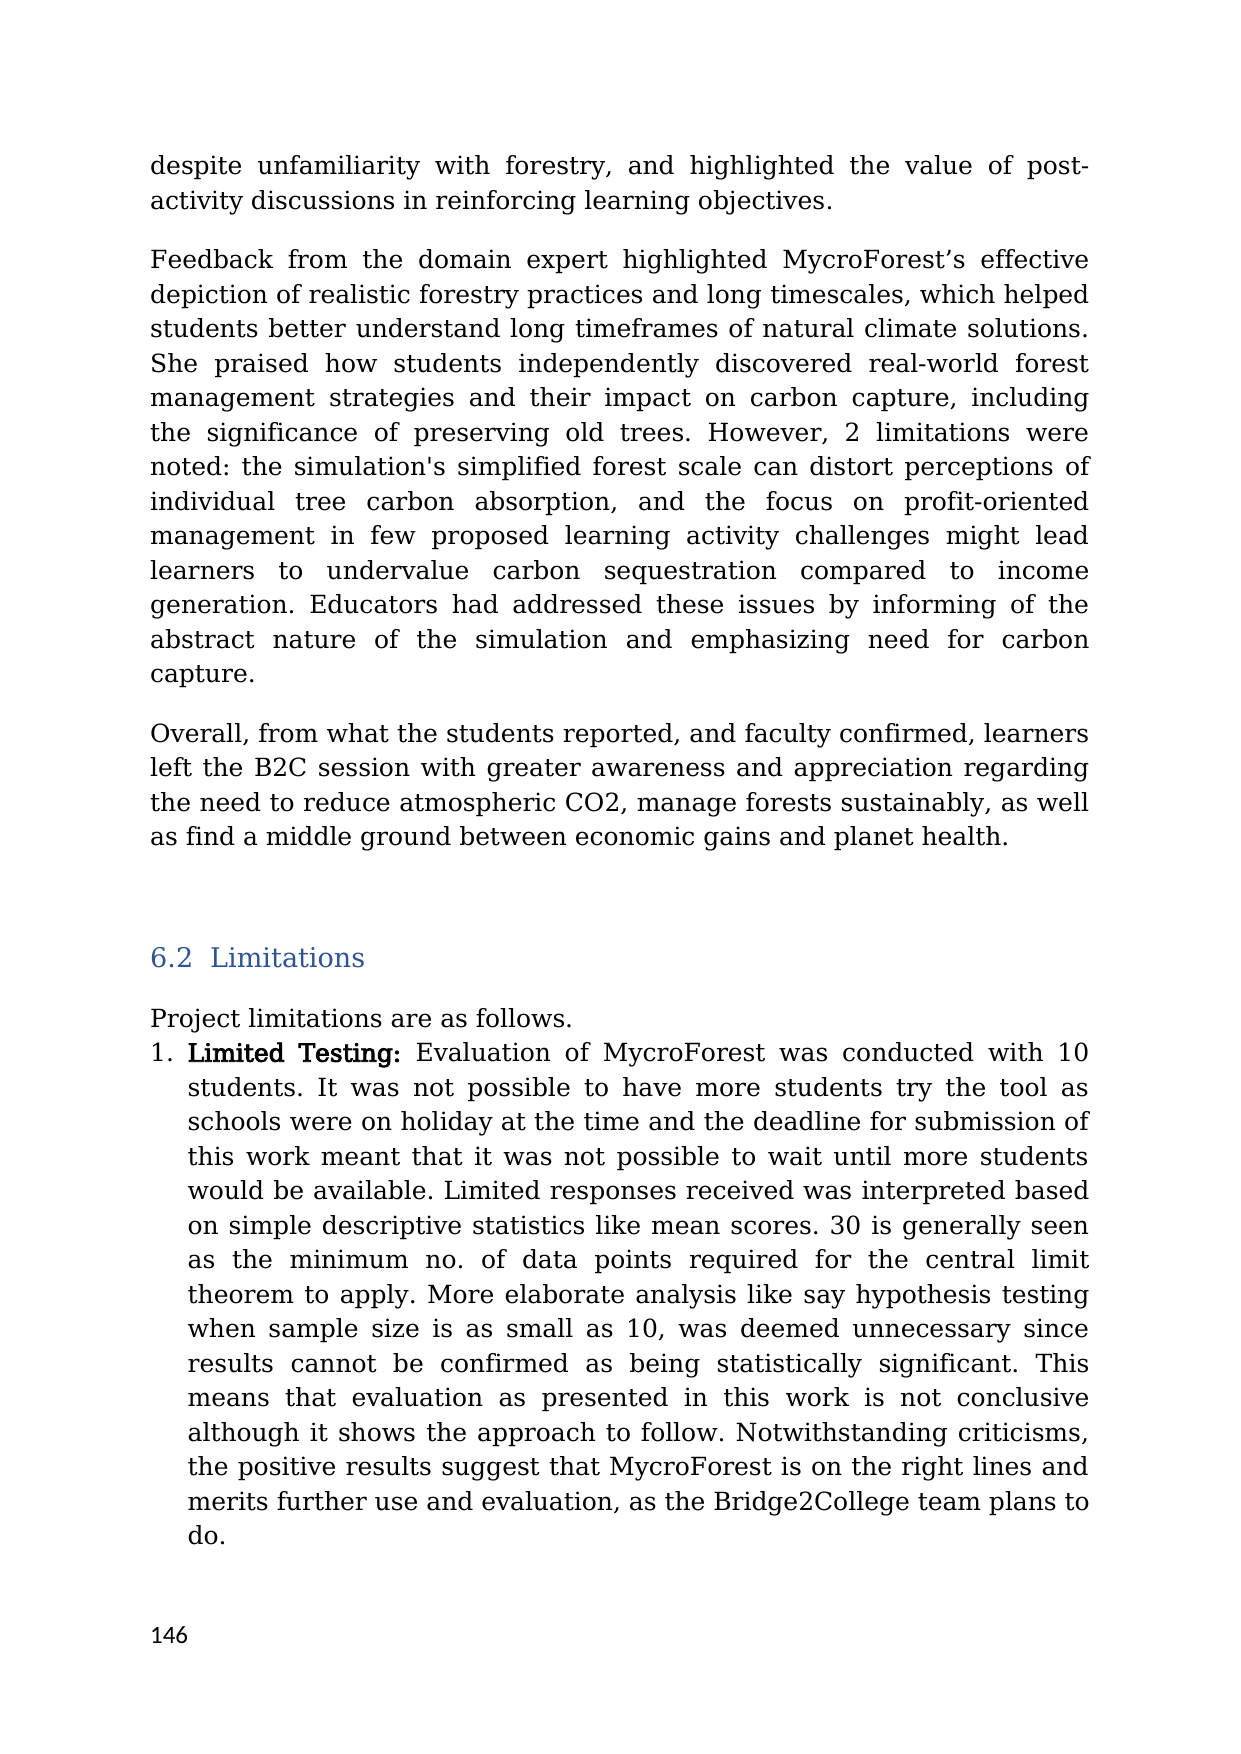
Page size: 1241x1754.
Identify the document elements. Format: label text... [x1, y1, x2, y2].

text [150, 150, 1090, 214]
text Project limitations are as follows. [150, 1002, 1090, 1032]
text Overall, from what the students reported, and faculty confirmed, learners left the B2C session with greater awareness and appreciation regarding the need to reduce atmospheric CO2, manage forests sustainably, as well as find a middle ground between economic gains and planet health. [150, 717, 1090, 851]
text Feedback from the domain expert highlighted MycroForest’s effective depiction of realistic forestry practices and long timescales, which helped students better understand long timeframes of natural climate solutions. She praised how students independently discovered real-world forest management strategies and their impact on carbon capture, including the significance of preserving old trees. However, 2 limitations were noted: the simulation's simplified forest scale can distort perceptions of individual tree carbon absorption, and the focus on profit-oriented management in few proposed learning activity challenges might lead learners to undervalue carbon sequestration compared to income generation. Educators had addressed these issues by informing of the abstract nature of the simulation and emphasizing need for carbon capture. [150, 244, 1090, 688]
list Limited Testing: Evaluation of MycroForest was conducted with 10 students. It was not possible to have more students try the tool as schools were on holiday at the time and the deadline for submission of this work meant that it was not possible to wait until more students would be available. Limited responses received was interpreted based on simple descriptive statistics like mean scores. 30 is generally seen as the minimum no. of data points required for the central limit theorem to apply. More elaborate analysis like say hypothesis testing when sample size is as small as 10, was deemed unnecessary since results cannot be confirmed as being statistically significant. This means that evaluation as presented in this work is not conclusive although it shows the approach to follow. Notwithstanding criticisms, the positive results suggest that MycroForest is on the right lines and merits further use and evaluation, as the Bridge2College team plans to do. [150, 1037, 1090, 1549]
subtitle Limitations [150, 940, 1090, 973]
